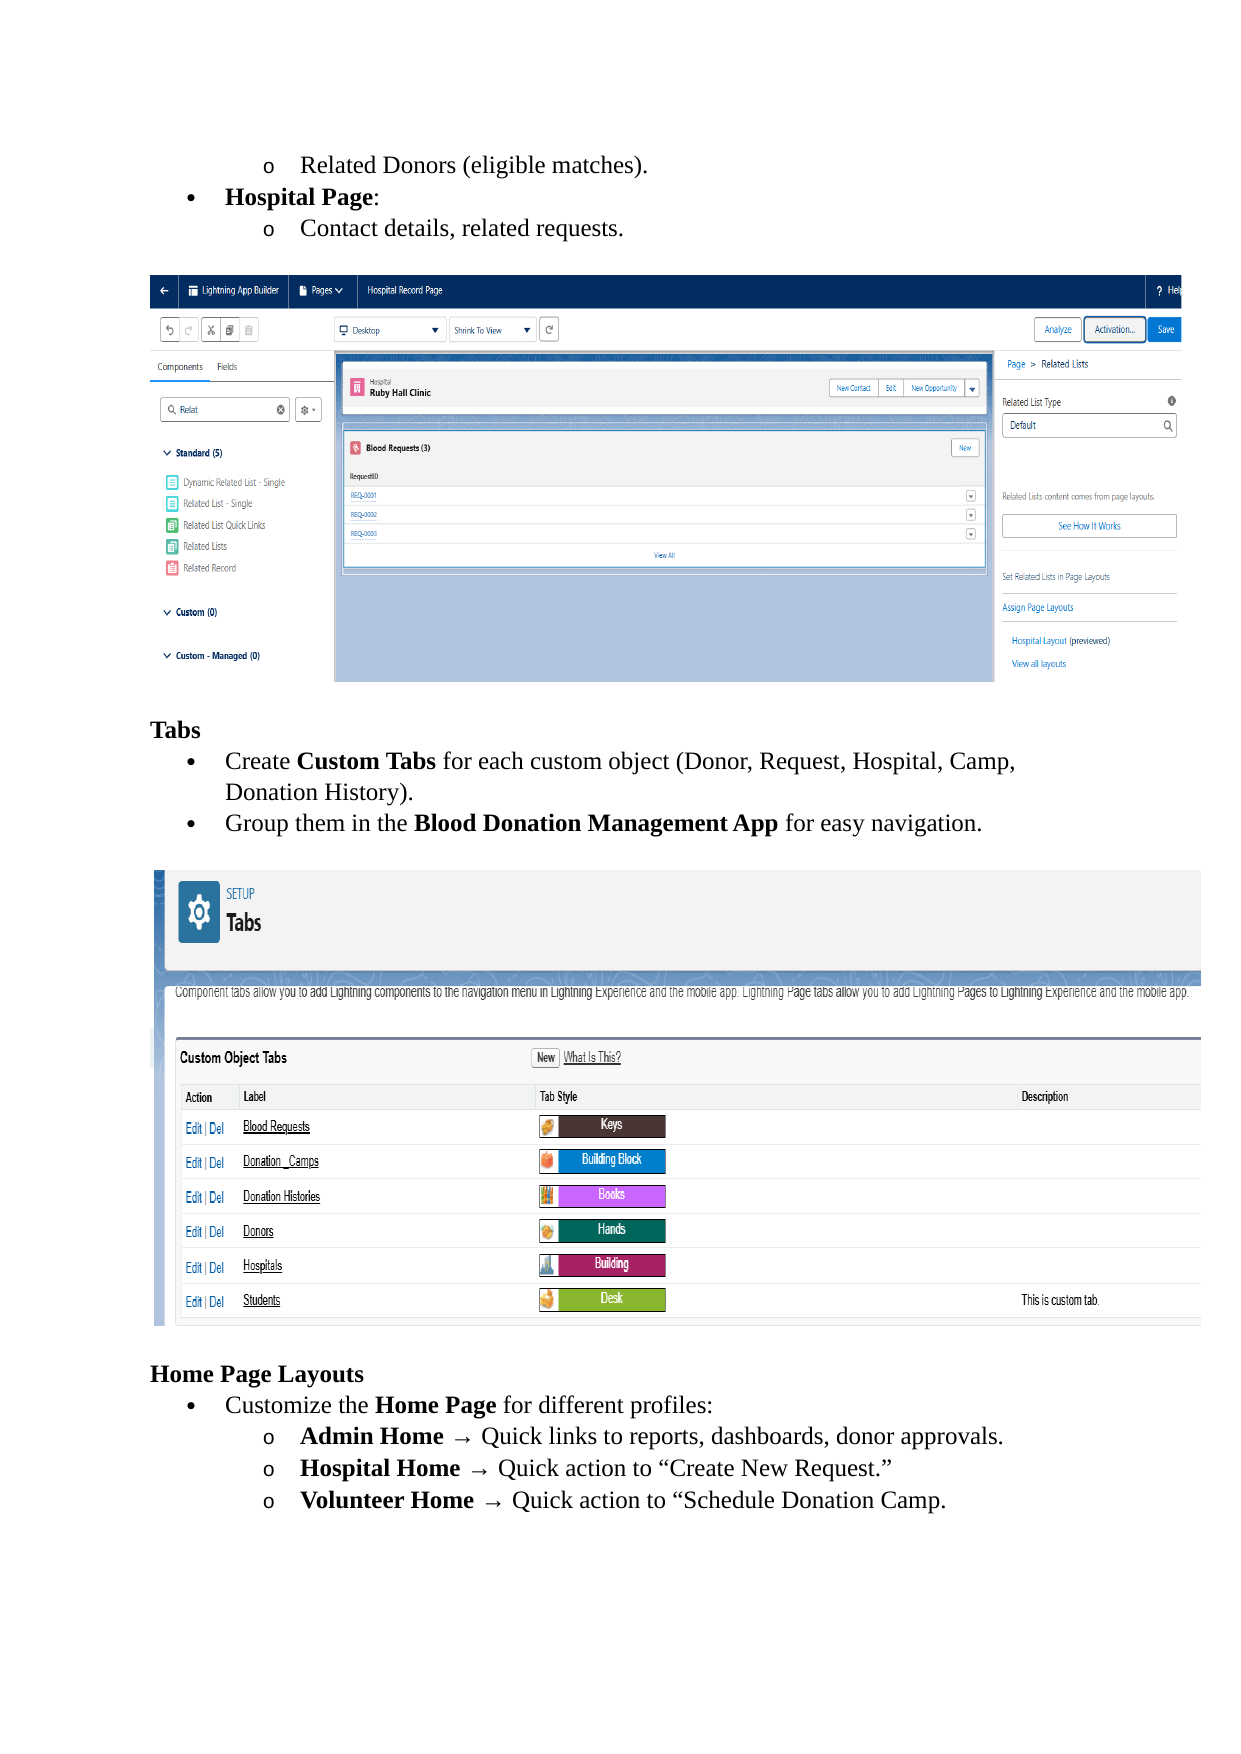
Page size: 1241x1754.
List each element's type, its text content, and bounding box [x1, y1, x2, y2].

list Hospital Home → Quick action to “Create New Request.” [262, 1453, 1090, 1483]
list Group them in the Blood Donation Management App for easy navigation. [187, 808, 1090, 837]
list Admin Home → Quick links to reports, dashboards, donor approvals. [262, 1421, 1090, 1451]
picture [150, 275, 1182, 682]
picture [150, 870, 1201, 1326]
list Create Custom Tabs for each custom object (Donor, Request, Hospital, Camp, Donation History). [187, 746, 1090, 806]
list Contact details, related requests. [262, 213, 1090, 242]
list Related Donors (eligible matches). [262, 150, 1090, 179]
list Hospital Page: [187, 182, 1090, 211]
list Customize the Home Page for different profiles: [187, 1390, 1090, 1419]
list Volunteer Home → Quick action to “Schedule Donation Camp. [262, 1485, 1090, 1514]
text Home Page Layouts [150, 1359, 1090, 1388]
text Tabs [150, 715, 1090, 743]
